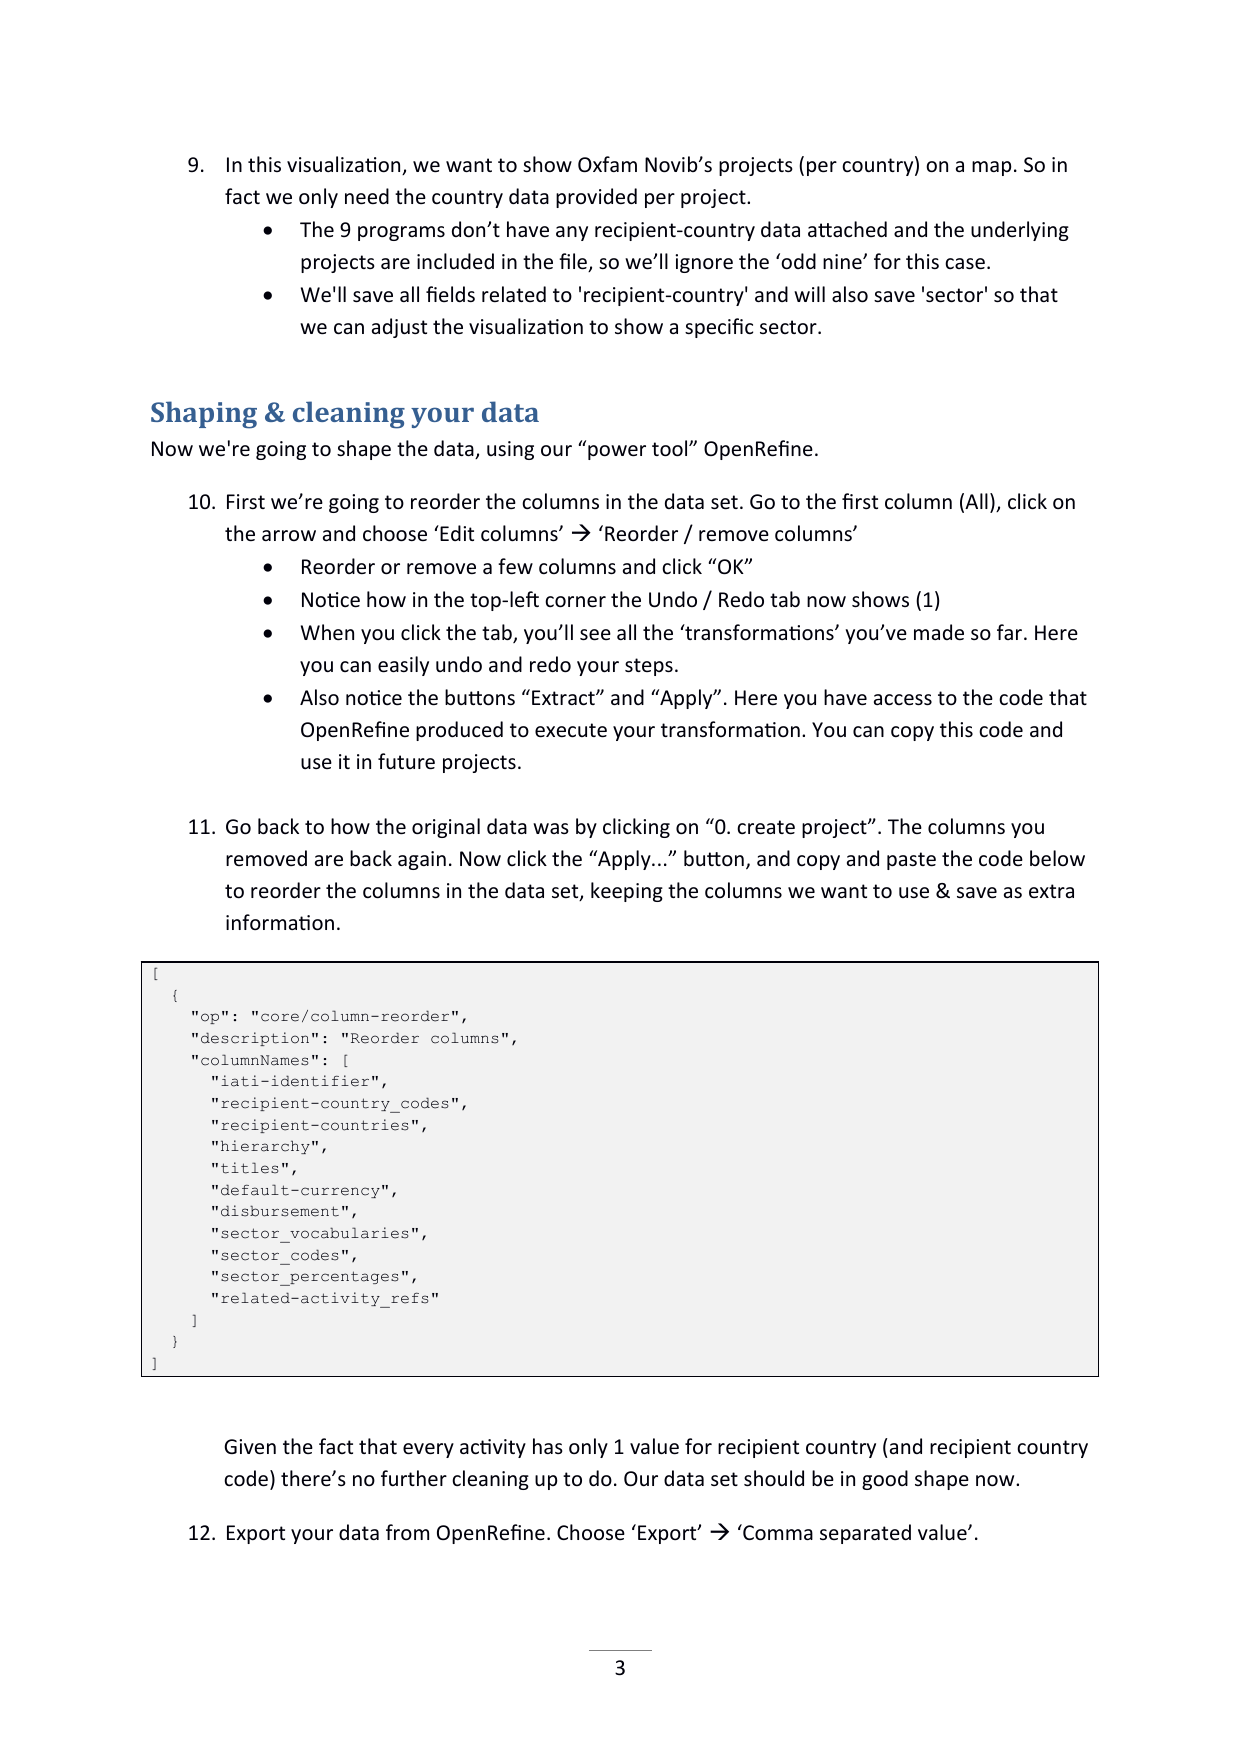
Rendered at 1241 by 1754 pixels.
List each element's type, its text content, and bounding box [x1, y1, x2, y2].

subtitle Shaping & cleaning your data [150, 394, 1090, 429]
text "hierarchy", [142, 1135, 1098, 1156]
list Reorder or remove a few columns and click “OK” [262, 551, 1090, 580]
text Given the fact that every activity has only 1 value for recipient country (and recipient country code) there’s no further cleaning up to do. Our data set should be in good shape now. [224, 1432, 1090, 1493]
text "disbursement", [142, 1200, 1098, 1221]
text "sector_vocabularies", [142, 1221, 1098, 1243]
text "iati-identifier", [142, 1070, 1098, 1091]
text "default-currency", [142, 1178, 1098, 1200]
text "titles", [142, 1156, 1098, 1178]
text ] [142, 1351, 1098, 1376]
text "sector_percentages", [142, 1265, 1098, 1286]
text Now we're going to shape the data, using our “power tool” OpenRefine. [150, 434, 1090, 462]
list Export your data from OpenRefine. Choose ‘Export’  ‘Comma separated value’. [187, 1518, 1090, 1546]
text "description": "Reorder columns", [142, 1026, 1098, 1048]
text "related-activity_refs" [142, 1286, 1098, 1308]
text ] [142, 1308, 1098, 1330]
list The 9 programs don’t have any recipient-country data attached and the underlying projects are included in the file, so we’ll ignore the ‘odd nine’ for this case. [262, 214, 1090, 275]
text "sector_codes", [142, 1243, 1098, 1265]
list When you click the tab, you’ll see all the ‘transformations’ you’ve made so far. Here you can easily undo and redo your steps. [262, 617, 1090, 678]
list First we’re going to reorder the columns in the data set. Go to the first column (All), click on the arrow and choose ‘Edit columns’  ‘Reorder / remove columns’ [187, 487, 1090, 547]
text "recipient-country_codes", [142, 1091, 1098, 1113]
list In this visualization, we want to show Oxfam Novib’s projects (per country) on a map. So in fact we only need the country data provided per project. [187, 150, 1090, 210]
list Also notice the buttons “Extract” and “Apply”. Here you have access to the code that OpenRefine produced to execute your transformation. You can copy this code and use it in future projects. [262, 682, 1090, 776]
list Notice how in the top-left corner the Undo / Redo tab now shows (1) [262, 584, 1090, 613]
list We'll save all fields related to 'recipient-country' and will also save 'sector' so that we can adjust the visualization to show a specific sector. [262, 279, 1090, 340]
text } [142, 1330, 1098, 1351]
text "op": "core/column-reorder", [142, 1005, 1098, 1026]
text { [142, 983, 1098, 1005]
text [ [142, 963, 1098, 983]
list Go back to how the original data was by clicking on “0. create project”. The columns you removed are back again. Now click the “Apply...” button, and copy and paste the code below to reorder the columns in the data set, keeping the columns we want to use & save as extra information. [187, 812, 1090, 936]
text "recipient-countries", [142, 1113, 1098, 1135]
text "columnNames": [ [142, 1048, 1098, 1070]
